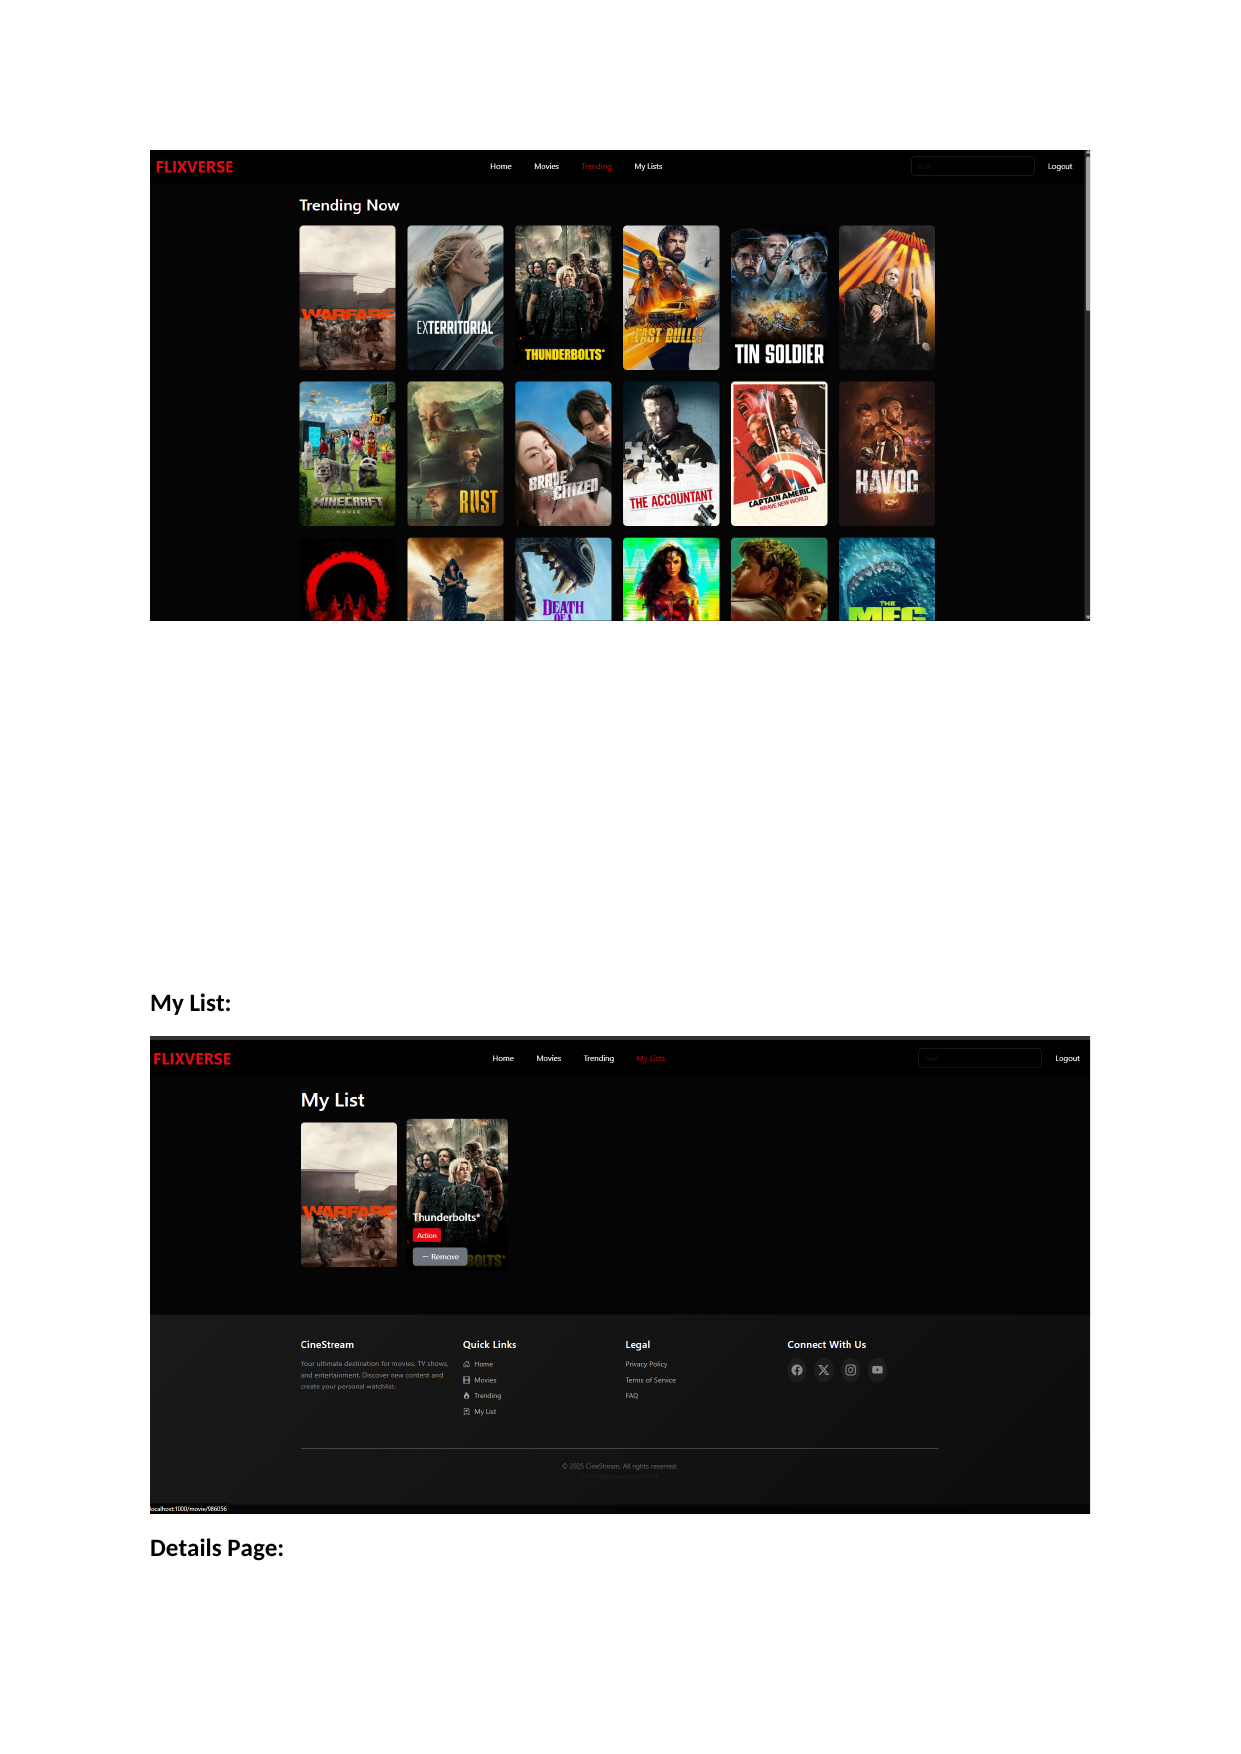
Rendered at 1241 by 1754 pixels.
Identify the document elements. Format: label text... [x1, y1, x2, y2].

picture [150, 1036, 1091, 1514]
text Details Page: [150, 1533, 1090, 1563]
picture [150, 150, 1091, 621]
text My List: [150, 987, 1090, 1017]
